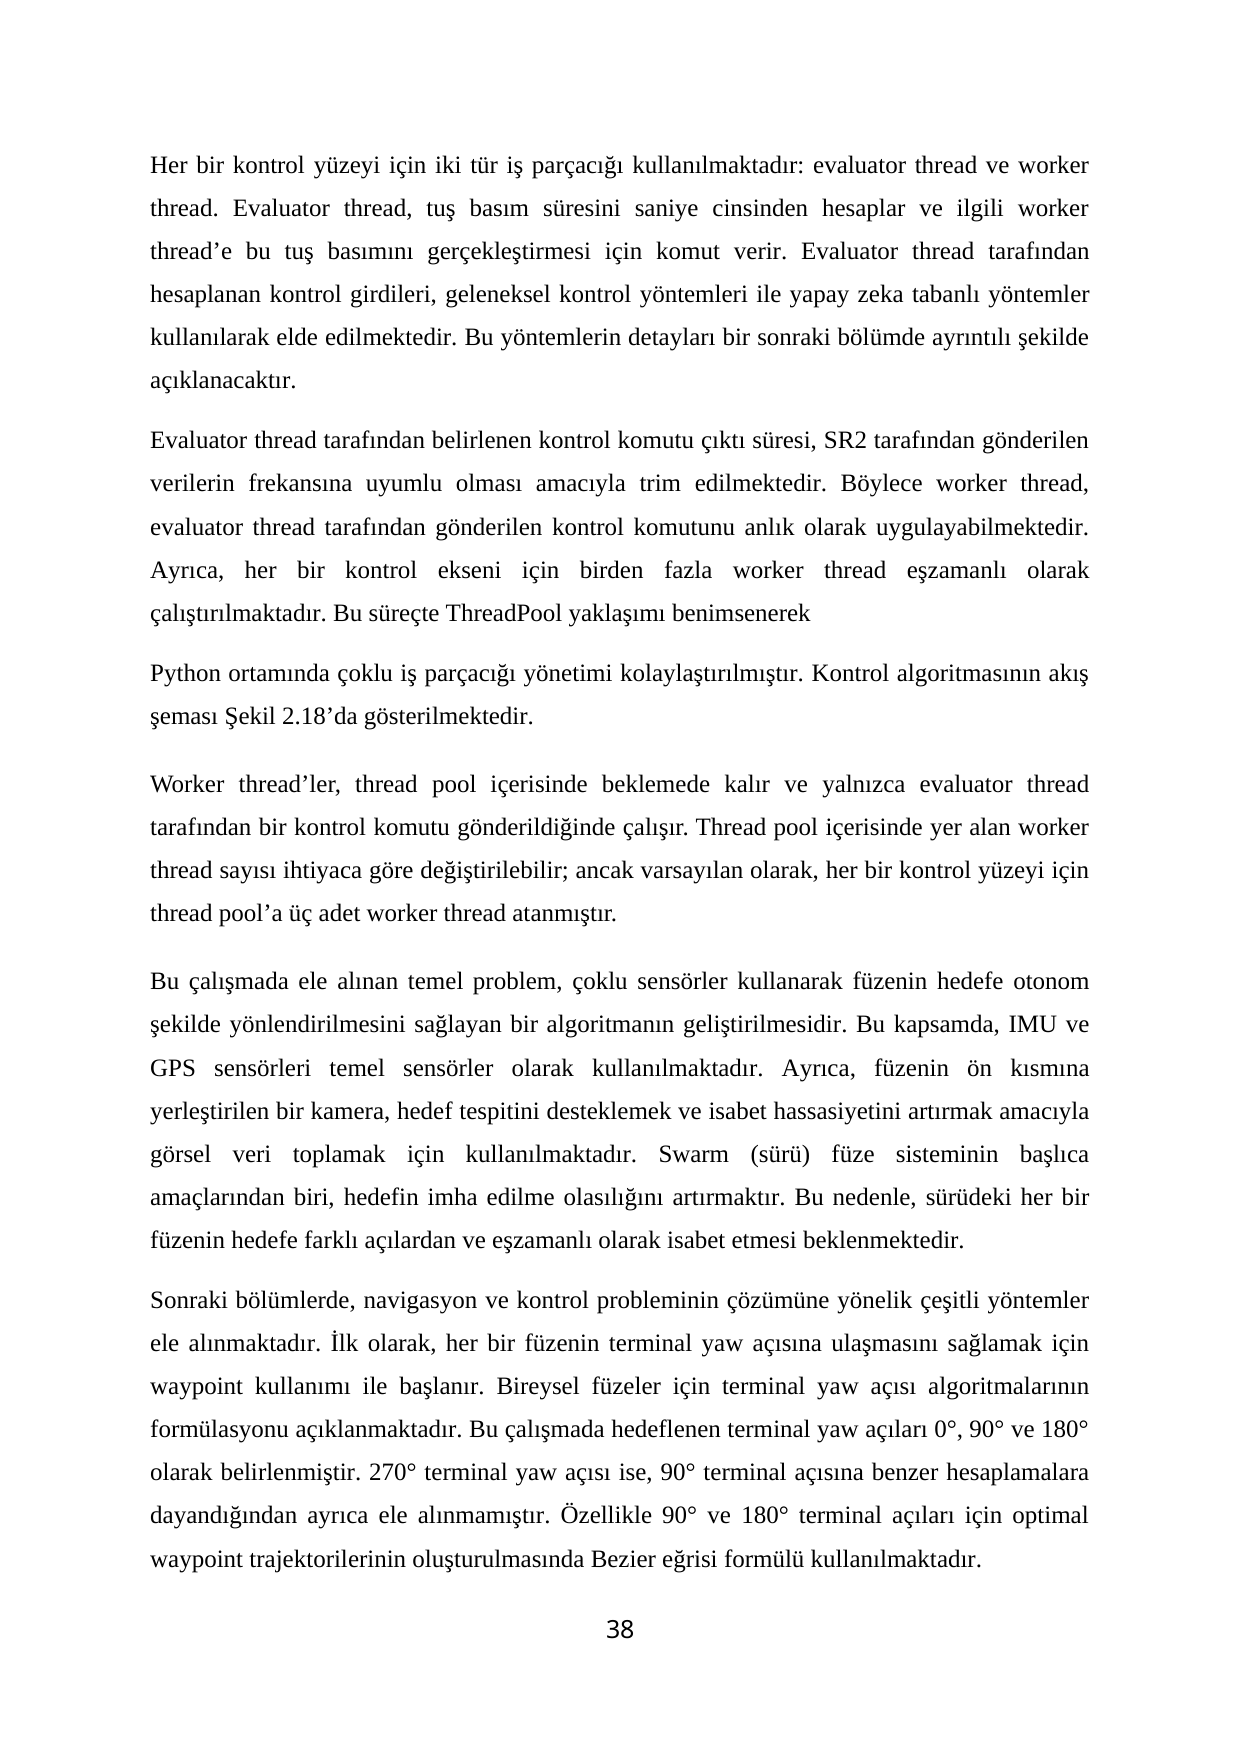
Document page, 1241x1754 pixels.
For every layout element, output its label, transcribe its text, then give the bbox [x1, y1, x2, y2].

text Python ortamında çoklu iş parçacığı yönetimi kolaylaştırılmıştır. Kontrol algoritmasının akış şeması Şekil 2.18’da gösterilmektedir. [150, 658, 1090, 729]
text Bu çalışmada ele alınan temel problem, çoklu sensörler kullanarak füzenin hedefe otonom şekilde yönlendirilmesini sağlayan bir algoritmanın geliştirilmesidir. Bu kapsamda, IMU ve GPS sensörleri temel sensörler olarak kullanılmaktadır. Ayrıca, füzenin ön kısmına yerleştirilen bir kamera, hedef tespitini desteklemek ve isabet hassasiyetini artırmak amacıyla görsel veri toplamak için kullanılmaktadır. Swarm (sürü) füze sisteminin başlıca amaçlarından biri, hedefin imha edilme olasılığını artırmaktır. Bu nedenle, sürüdeki her bir füzenin hedefe farklı açılardan ve eşzamanlı olarak isabet etmesi beklenmektedir. [150, 966, 1090, 1254]
text Sonraki bölümlerde, navigasyon ve kontrol probleminin çözümüne yönelik çeşitli yöntemler ele alınmaktadır. İlk olarak, her bir füzenin terminal yaw açısına ulaşmasını sağlamak için waypoint kullanımı ile başlanır. Bireysel füzeler için terminal yaw açısı algoritmalarının formülasyonu açıklanmaktadır. Bu çalışmada hedeflenen terminal yaw açıları 0°, 90° ve 180° olarak belirlenmiştir. 270° terminal yaw açısı ise, 90° terminal açısına benzer hesaplamalara dayandığından ayrıca ele alınmamıştır. Özellikle 90° ve 180° terminal açıları için optimal waypoint trajektorilerinin oluşturulmasında Bezier eğrisi formülü kullanılmaktadır. [150, 1285, 1090, 1572]
text Her bir kontrol yüzeyi için iki tür iş parçacığı kullanılmaktadır: evaluator thread ve worker thread. Evaluator thread, tuş basım süresini saniye cinsinden hesaplar ve ilgili worker thread’e bu tuş basımını gerçekleştirmesi için komut verir. Evaluator thread tarafından hesaplanan kontrol girdileri, geleneksel kontrol yöntemleri ile yapay zeka tabanlı yöntemler kullanılarak elde edilmektedir. Bu yöntemlerin detayları bir sonraki bölümde ayrıntılı şekilde açıklanacaktır. [150, 150, 1090, 394]
list Worker thread’ler, thread pool içerisinde beklemede kalır ve yalnızca evaluator thread tarafından bir kontrol komutu gönderildiğinde çalışır. Thread pool içerisinde yer alan worker thread sayısı ihtiyaca göre değiştirilebilir; ancak varsayılan olarak, her bir kontrol yüzeyi için thread pool’a üç adet worker thread atanmıştır. [150, 769, 1090, 927]
text Evaluator thread tarafından belirlenen kontrol komutu çıktı süresi, SR2 tarafından gönderilen verilerin frekansına uyumlu olması amacıyla trim edilmektedir. Böylece worker thread, evaluator thread tarafından gönderilen kontrol komutunu anlık olarak uygulayabilmektedir. Ayrıca, her bir kontrol ekseni için birden fazla worker thread eşzamanlı olarak çalıştırılmaktadır. Bu süreçte ThreadPool yaklaşımı benimsenerek [150, 425, 1090, 627]
